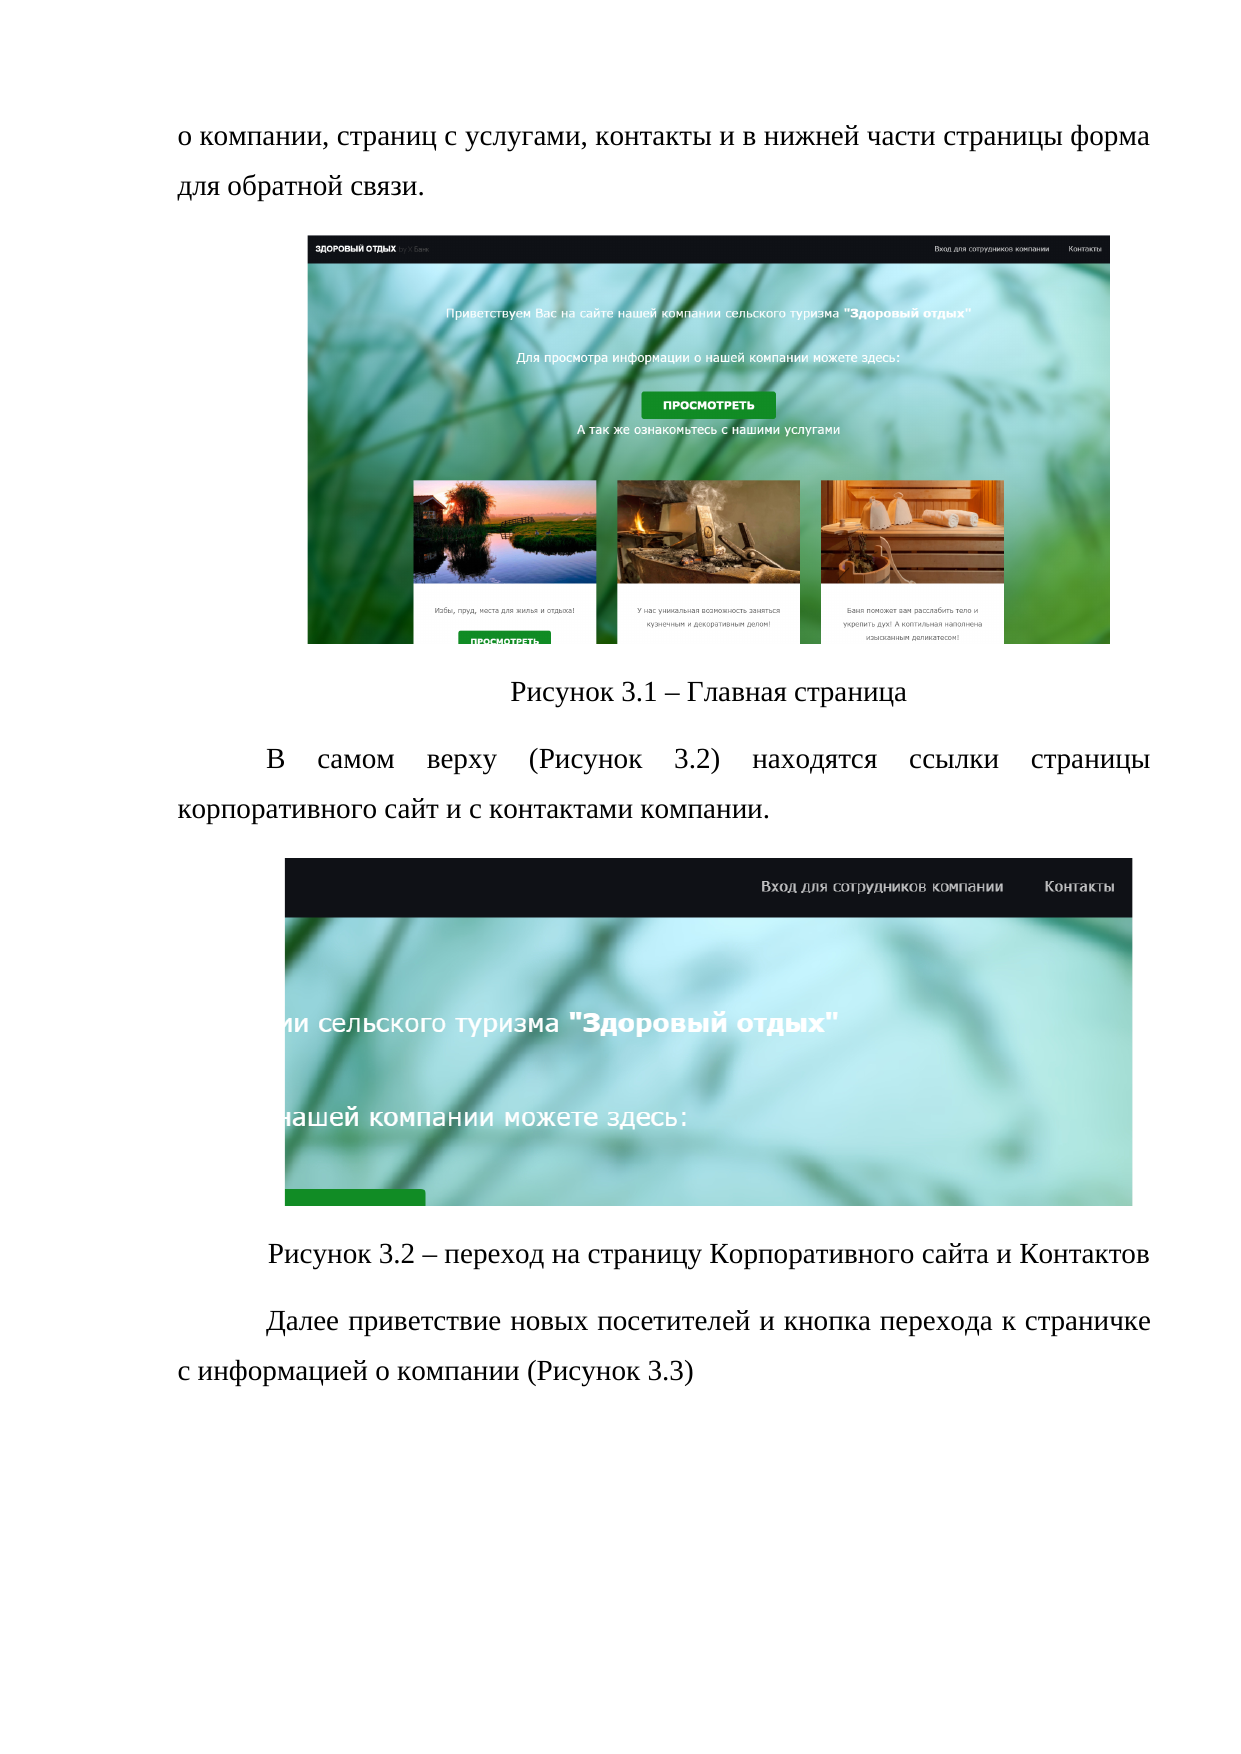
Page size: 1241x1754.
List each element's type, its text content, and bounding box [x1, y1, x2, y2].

text Рисунок 3.2 – переход на страницу Корпоративного сайта и Контактов [177, 1236, 1152, 1269]
text Далее приветствие новых посетителей и кнопка перехода к страничке с информацией о компании (Рисунок 3.3) [177, 1303, 1152, 1387]
picture [284, 858, 1133, 1206]
text В самом верху (Рисунок 3.2) находятся ссылки страницы корпоративного сайт и с контактами компании. [177, 741, 1152, 825]
text Рисунок 3.1 – Главная страница [177, 674, 1152, 708]
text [177, 118, 1152, 202]
picture [307, 235, 1110, 644]
